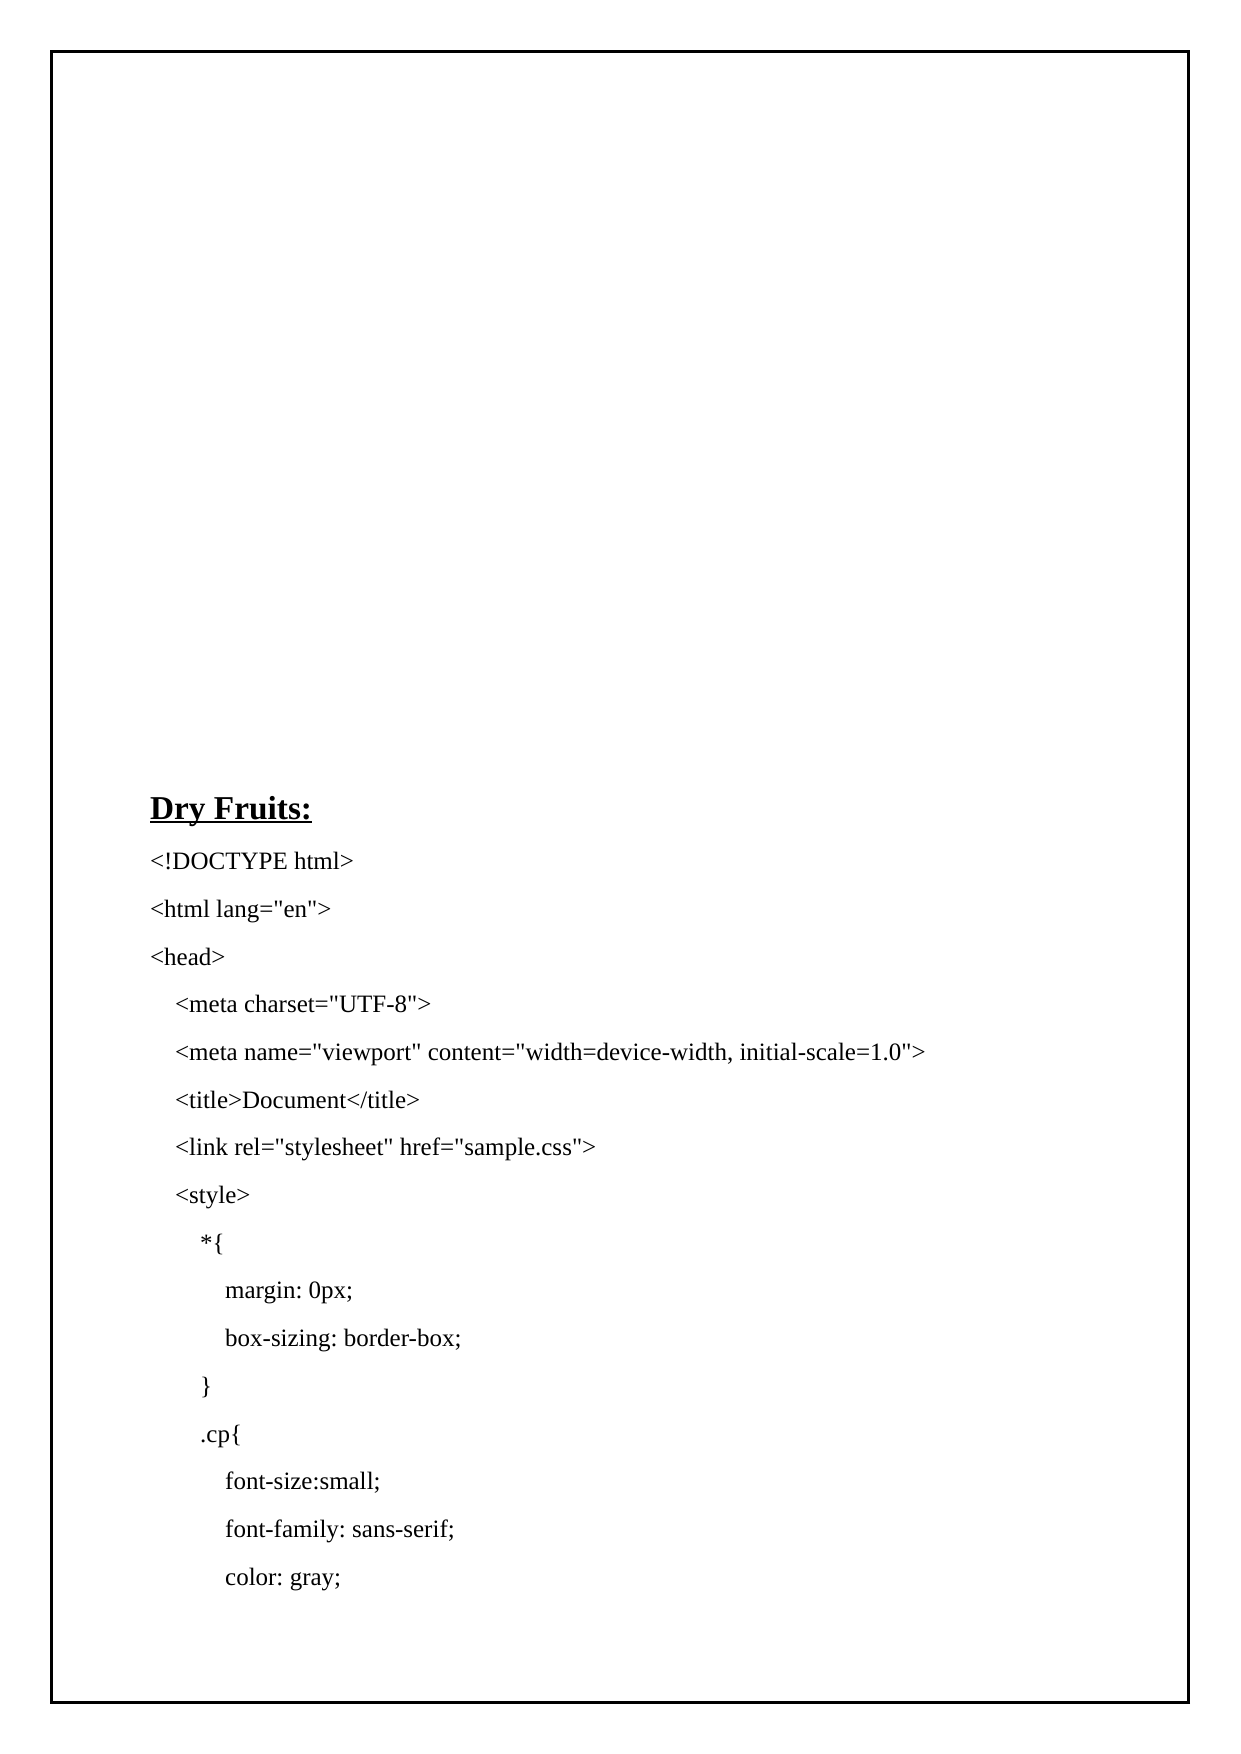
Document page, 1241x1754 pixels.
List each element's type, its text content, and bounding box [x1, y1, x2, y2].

text color: gray; [150, 1562, 1090, 1591]
text Dry Fruits: [150, 788, 1090, 827]
text font-family: sans-serif; [150, 1514, 1090, 1543]
text margin: 0px; [150, 1276, 1090, 1304]
text <meta name="viewport" content="width=device-width, initial-scale=1.0"> [150, 1037, 1090, 1066]
text <html lang="en"> [150, 894, 1090, 923]
text font-size:small; [150, 1466, 1090, 1495]
text <head> [150, 942, 1090, 970]
text <title>Document</title> [150, 1085, 1090, 1113]
text .cp{ [150, 1419, 1090, 1447]
text *{ [150, 1228, 1090, 1257]
text } [150, 1371, 1090, 1400]
text <!DOCTYPE html> [150, 846, 1090, 875]
text <style> [150, 1180, 1090, 1209]
text <link rel="stylesheet" href="sample.css"> [150, 1132, 1090, 1161]
text box-sizing: border-box; [150, 1323, 1090, 1352]
text <meta charset="UTF-8"> [150, 989, 1090, 1018]
